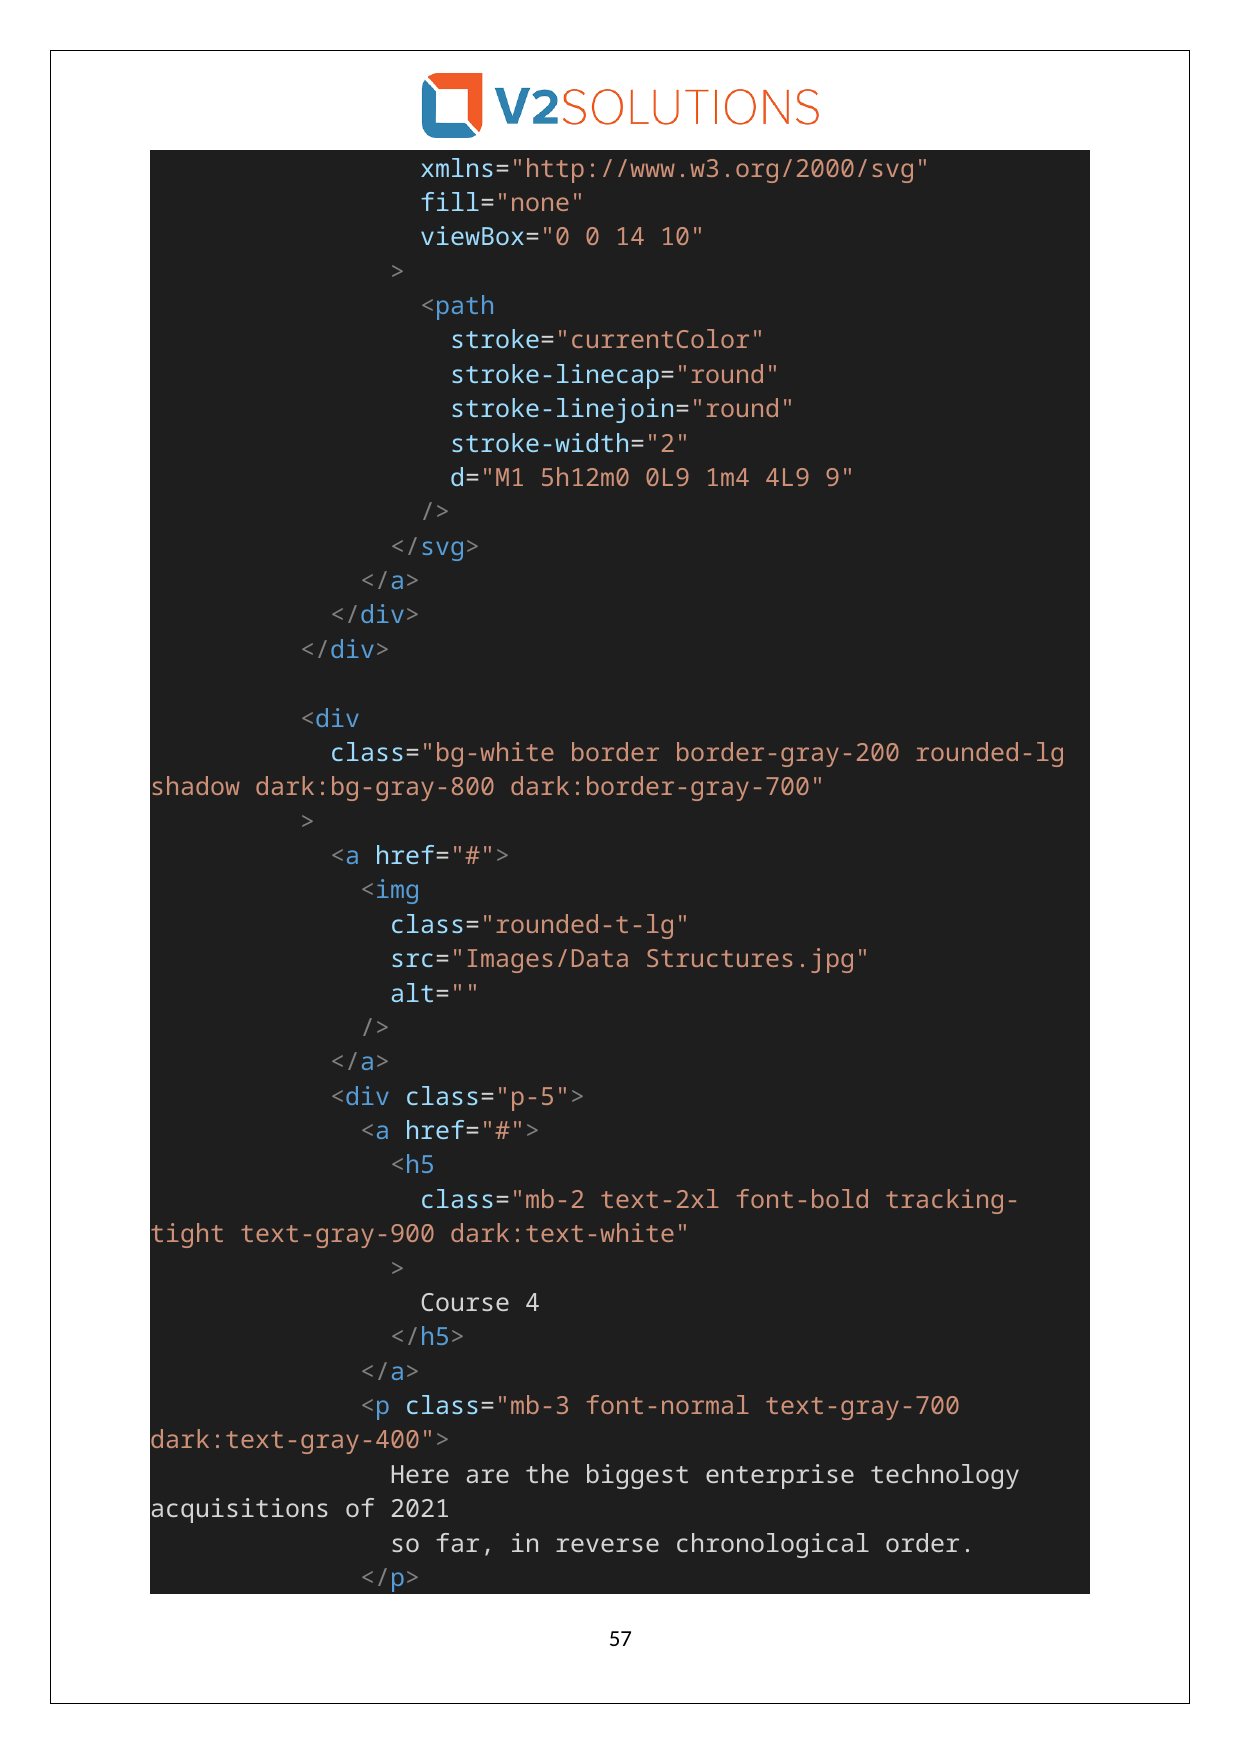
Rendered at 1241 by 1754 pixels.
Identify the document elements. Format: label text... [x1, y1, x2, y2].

text stroke-width="2" [150, 425, 1090, 459]
text /> [150, 494, 1090, 528]
picture [420, 73, 820, 138]
text class="bg-white border border-gray-200 rounded-lg shadow dark:bg-gray-800 dark:border-gray-700" [150, 734, 1090, 803]
text <path [150, 287, 1090, 322]
text so far, in reverse chronological order. [150, 1525, 1090, 1559]
text </div> [150, 631, 1090, 666]
text xmlns="http://www.w3.org/2000/svg" [150, 150, 1090, 184]
text viewBox="0 0 14 10" [150, 219, 1090, 253]
text </a> [150, 1044, 1090, 1078]
text Here are the biggest enterprise technology acquisitions of 2021 [150, 1456, 1090, 1525]
text <div class="p-5"> [150, 1078, 1090, 1112]
text > [150, 253, 1090, 287]
text stroke="currentColor" [150, 322, 1090, 356]
text <h5 [150, 1147, 1090, 1181]
text d="M1 5h12m0 0L9 1m4 4L9 9" [150, 459, 1090, 494]
text </p> [150, 1559, 1090, 1594]
text fill="none" [150, 184, 1090, 219]
text <img [150, 872, 1090, 906]
text </a> [150, 1353, 1090, 1387]
text <a href="#"> [150, 837, 1090, 872]
text </a> [150, 562, 1090, 597]
text stroke-linejoin="round" [150, 391, 1090, 425]
text class="mb-2 text-2xl font-bold tracking-tight text-gray-900 dark:text-white" [150, 1181, 1090, 1250]
text src="Images/Data Structures.jpg" [150, 941, 1090, 975]
text <p class="mb-3 font-normal text-gray-700 dark:text-gray-400"> [150, 1387, 1090, 1456]
text /> [150, 1009, 1090, 1044]
text </div> [150, 597, 1090, 631]
text class="rounded-t-lg" [150, 906, 1090, 941]
text <div [150, 700, 1090, 734]
text > [150, 1250, 1090, 1284]
text <a href="#"> [150, 1112, 1090, 1147]
text </h5> [150, 1319, 1090, 1353]
text > [150, 803, 1090, 837]
text alt="" [150, 975, 1090, 1009]
text Course 4 [150, 1284, 1090, 1319]
text </svg> [150, 528, 1090, 562]
text stroke-linecap="round" [150, 356, 1090, 391]
